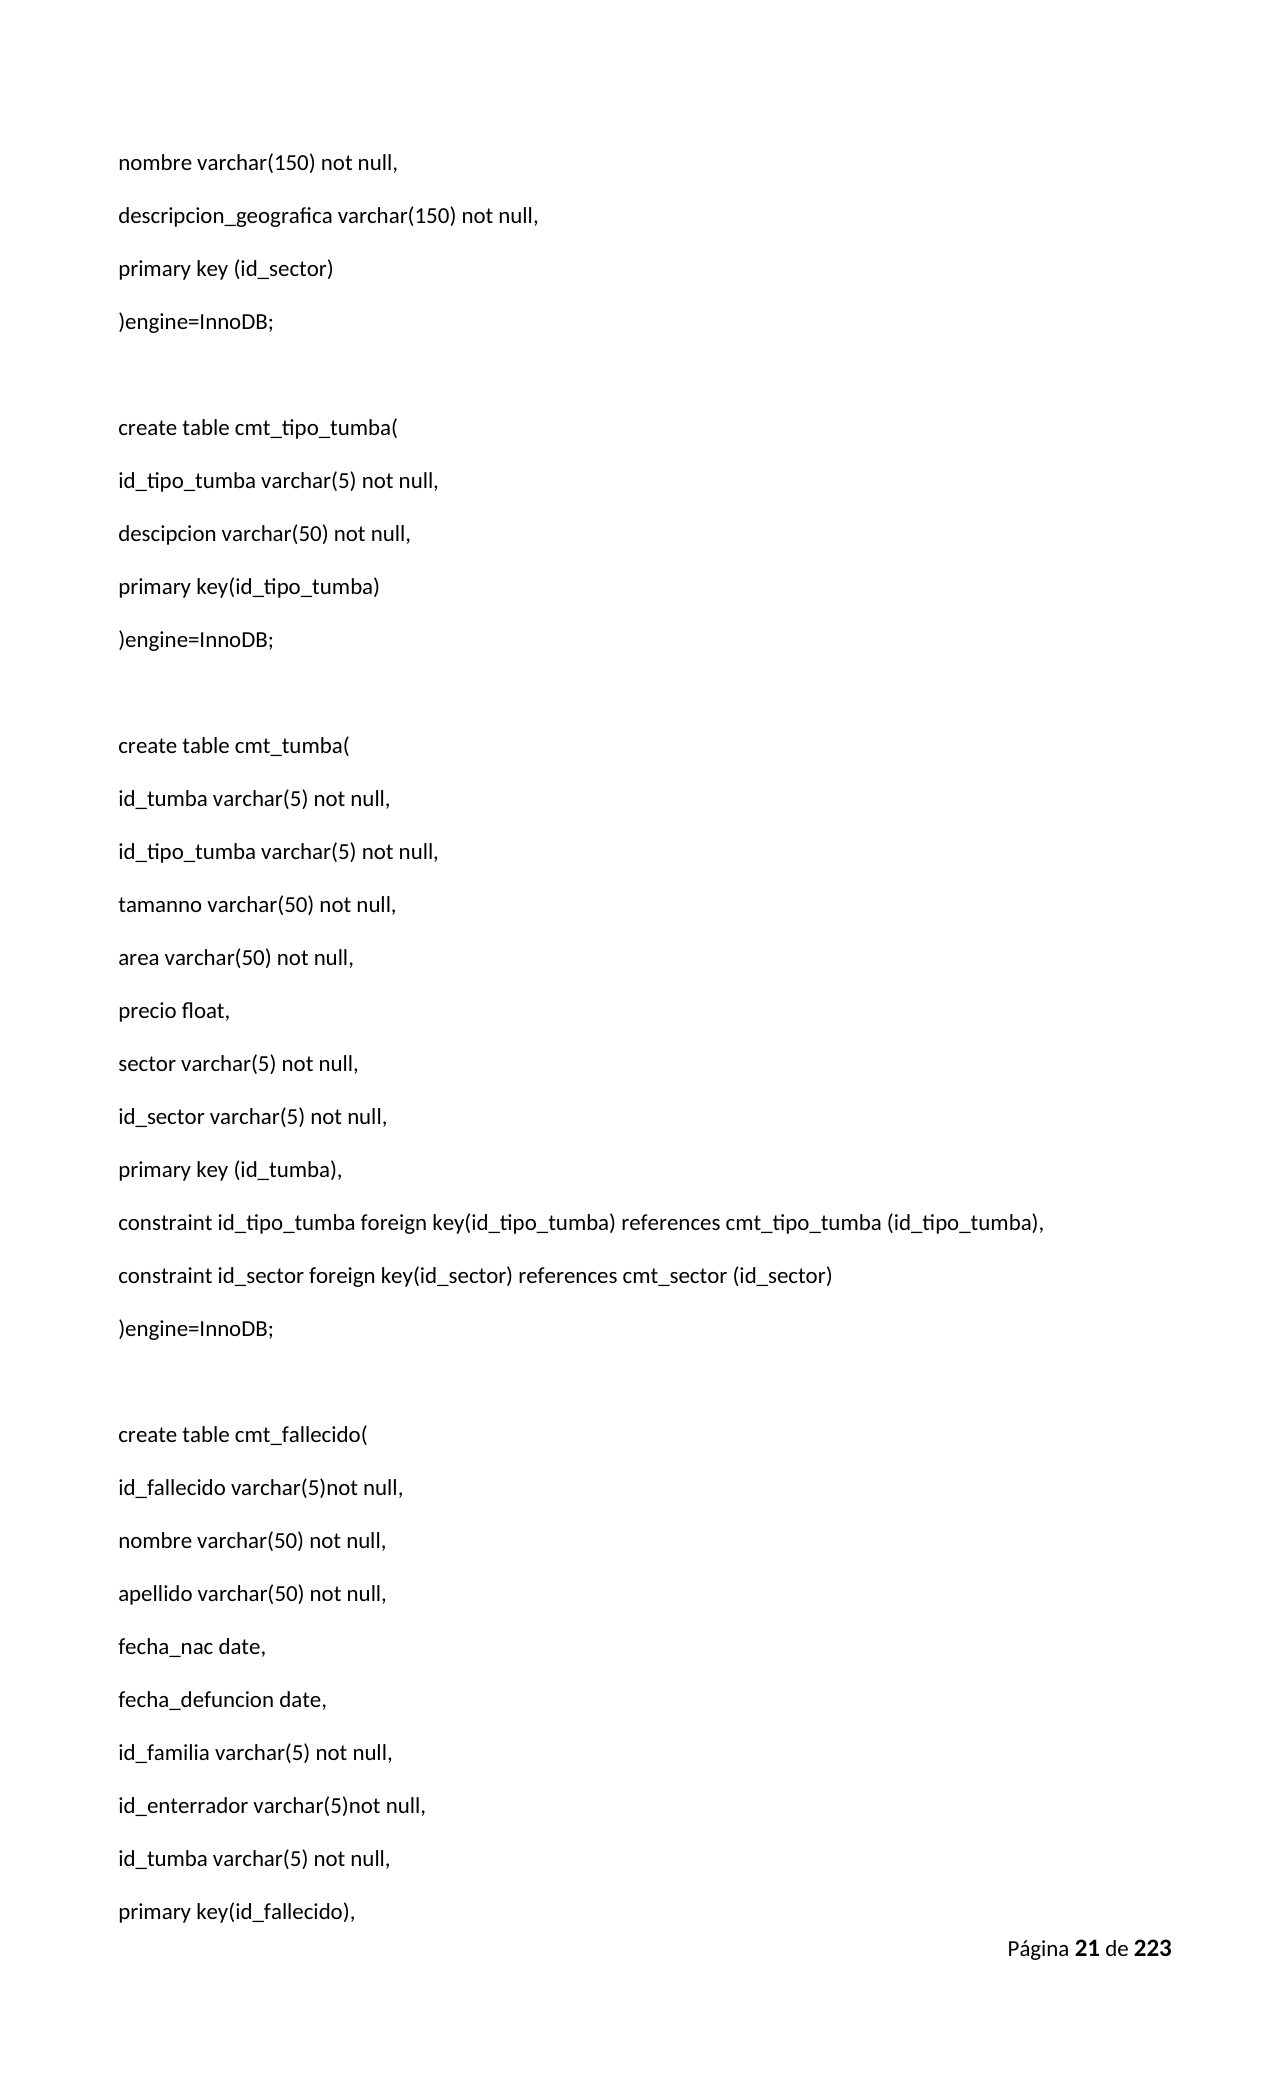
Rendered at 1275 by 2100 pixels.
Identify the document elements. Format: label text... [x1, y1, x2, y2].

text tamanno varchar(50) not null, [118, 890, 1172, 918]
text sector varchar(5) not null, [118, 1049, 1172, 1077]
text primary key (id_tumba), [118, 1155, 1172, 1183]
text primary key (id_sector) [118, 254, 1172, 282]
text create table cmt_tipo_tumba( [118, 413, 1172, 441]
text area varchar(50) not null, [118, 943, 1172, 971]
text id_tipo_tumba varchar(5) not null, [118, 466, 1172, 494]
text nombre varchar(150) not null, [118, 148, 1172, 176]
text id_fallecido varchar(5)not null, [118, 1473, 1172, 1501]
text precio float, [118, 996, 1172, 1024]
text id_tumba varchar(5) not null, [118, 784, 1172, 812]
text primary key(id_fallecido), [118, 1897, 1172, 1925]
text constraint id_sector foreign key(id_sector) references cmt_sector (id_sector) [118, 1261, 1172, 1289]
text constraint id_tipo_tumba foreign key(id_tipo_tumba) references cmt_tipo_tumba (id_tipo_tumba), [118, 1208, 1172, 1236]
text )engine=InnoDB; [118, 307, 1172, 335]
text descripcion_geografica varchar(150) not null, [118, 201, 1172, 229]
text descipcion varchar(50) not null, [118, 519, 1172, 547]
text id_sector varchar(5) not null, [118, 1102, 1172, 1130]
text fecha_defuncion date, [118, 1685, 1172, 1713]
text id_tumba varchar(5) not null, [118, 1844, 1172, 1872]
text id_tipo_tumba varchar(5) not null, [118, 837, 1172, 865]
text create table cmt_fallecido( [118, 1420, 1172, 1448]
text )engine=InnoDB; [118, 625, 1172, 653]
text id_enterrador varchar(5)not null, [118, 1791, 1172, 1819]
text create table cmt_tumba( [118, 731, 1172, 759]
text id_familia varchar(5) not null, [118, 1738, 1172, 1766]
text primary key(id_tipo_tumba) [118, 572, 1172, 600]
text nombre varchar(50) not null, [118, 1526, 1172, 1554]
text apellido varchar(50) not null, [118, 1579, 1172, 1607]
text fecha_nac date, [118, 1632, 1172, 1660]
text )engine=InnoDB; [118, 1314, 1172, 1342]
